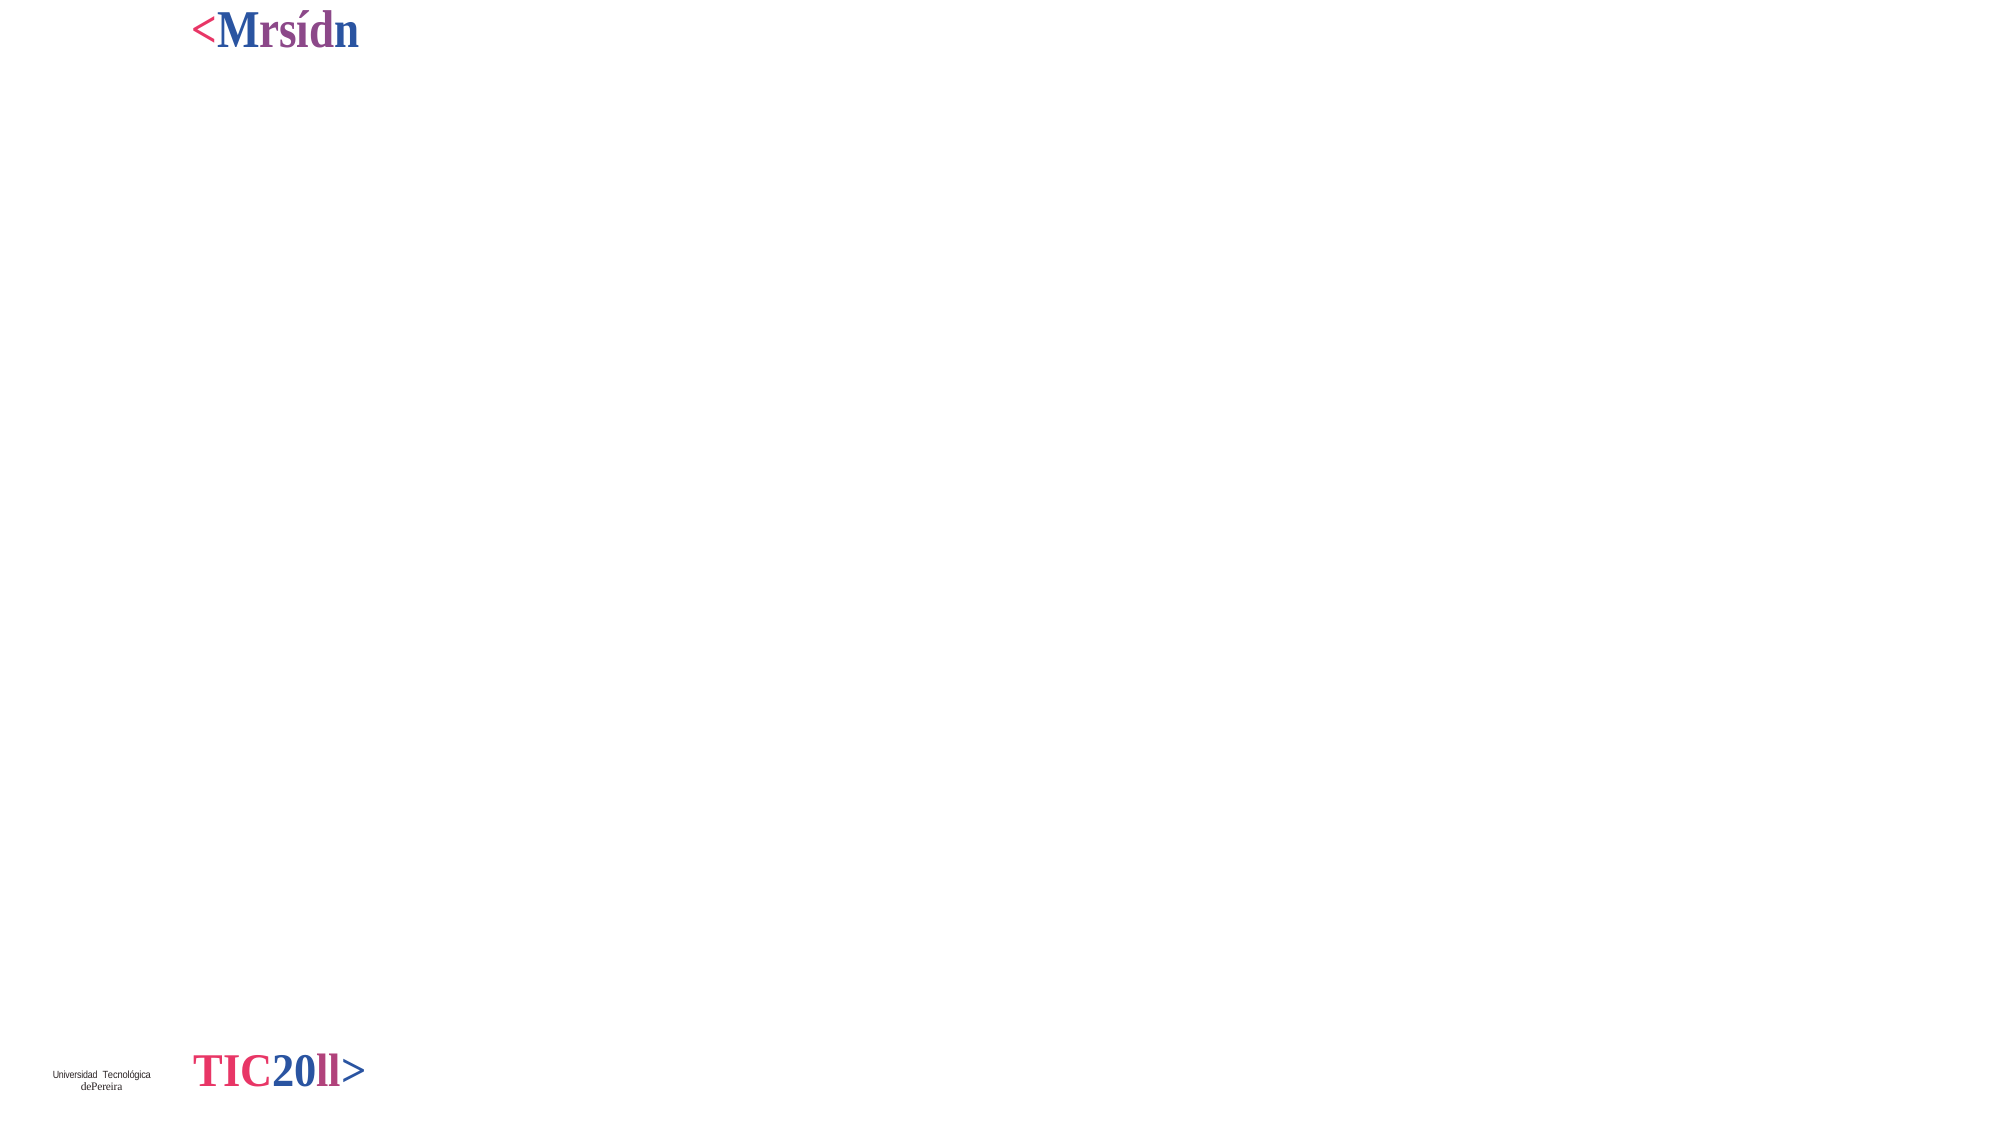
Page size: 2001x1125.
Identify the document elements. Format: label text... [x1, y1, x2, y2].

subtitle <Mrsídn [191, 0, 2000, 59]
